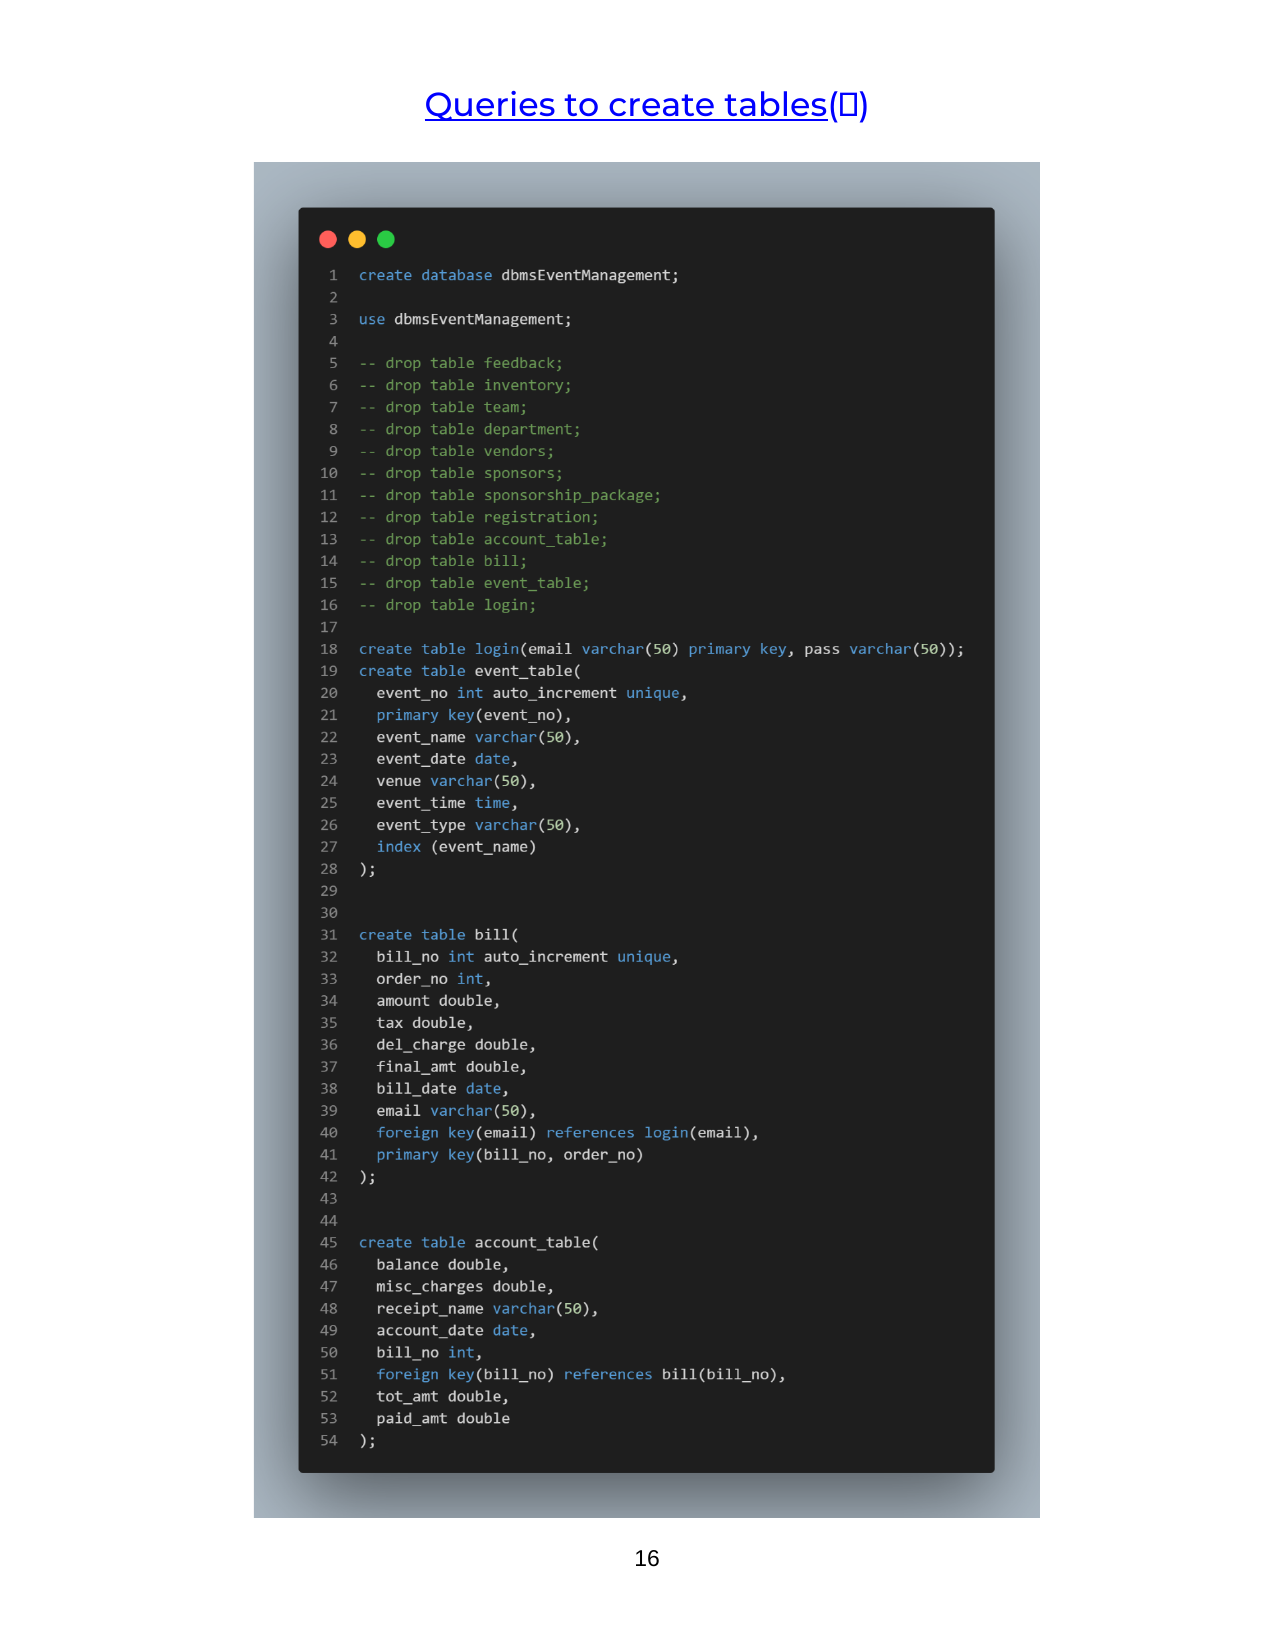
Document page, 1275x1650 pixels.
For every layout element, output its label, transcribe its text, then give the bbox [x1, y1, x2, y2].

subtitle Queries to create tables(🔗) [131, 84, 1162, 125]
picture [253, 162, 1040, 1518]
